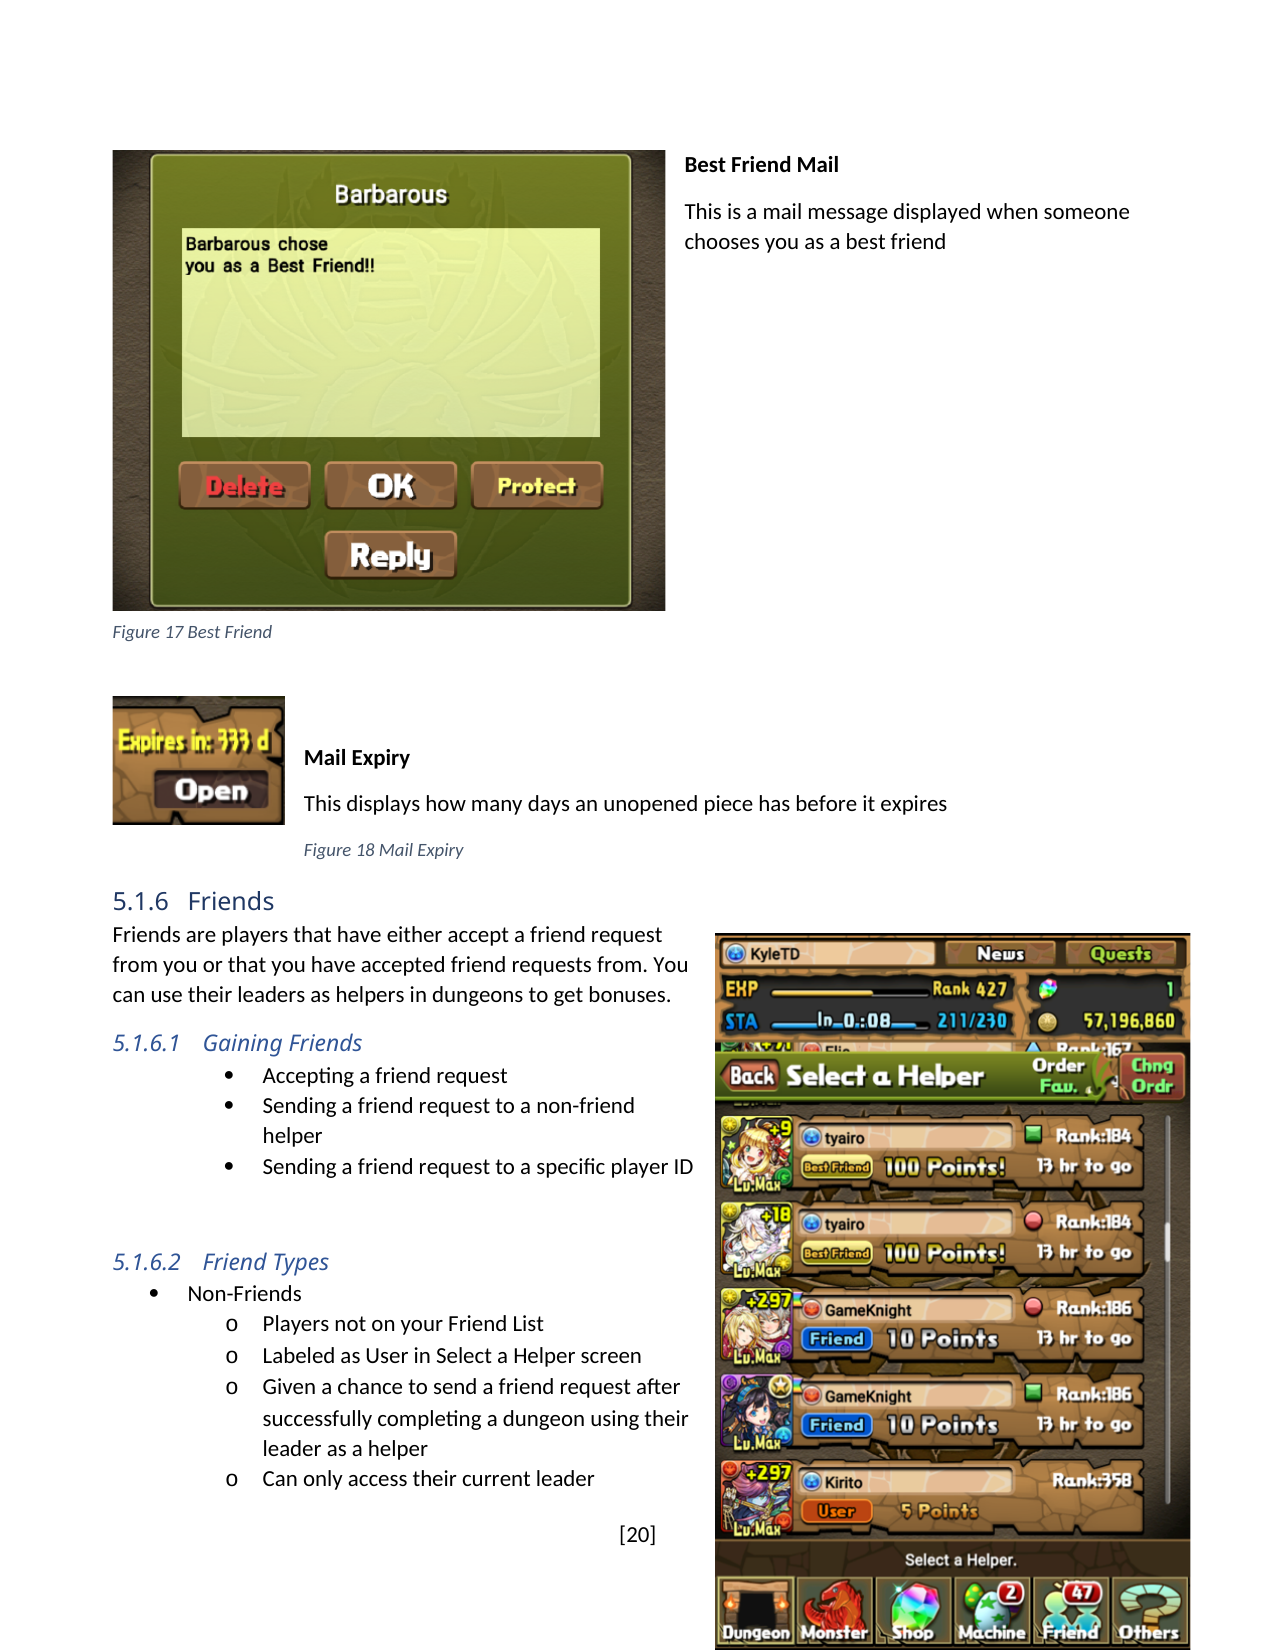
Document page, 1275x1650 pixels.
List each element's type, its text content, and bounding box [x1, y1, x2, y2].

list Sending a friend request to a non-friend helper [225, 1091, 714, 1149]
subtitle Friend Types [112, 1246, 714, 1277]
picture [112, 150, 666, 611]
text This displays how many days an unopened piece has before it expires [285, 789, 1162, 818]
list Accepting a friend request [225, 1061, 714, 1089]
list Can only access their current leader [225, 1464, 714, 1493]
picture [112, 696, 285, 825]
text Friends are players that have either accept a friend request from you or that you have accepted friend requests from. You can use their leaders as helpers in dungeons to get bonuses. [112, 920, 1162, 1008]
subtitle Gaining Friends [112, 1027, 714, 1059]
list Players not on your Friend List [225, 1309, 714, 1339]
list Labeled as User in Select a Helper screen [225, 1341, 714, 1370]
text Mail Expiry [285, 743, 1162, 771]
list Given a chance to send a friend request after successfully completing a dungeon using their leader as a helper [225, 1372, 714, 1462]
text Best Friend Mail [666, 150, 1162, 178]
text This is a mail message displayed when someone chooses you as a best friend [666, 197, 1162, 255]
picture [714, 933, 1191, 1650]
list Sending a friend request to a specific player ID [225, 1152, 714, 1180]
subtitle Friends [112, 883, 1162, 917]
list Non-Friends [150, 1279, 714, 1307]
